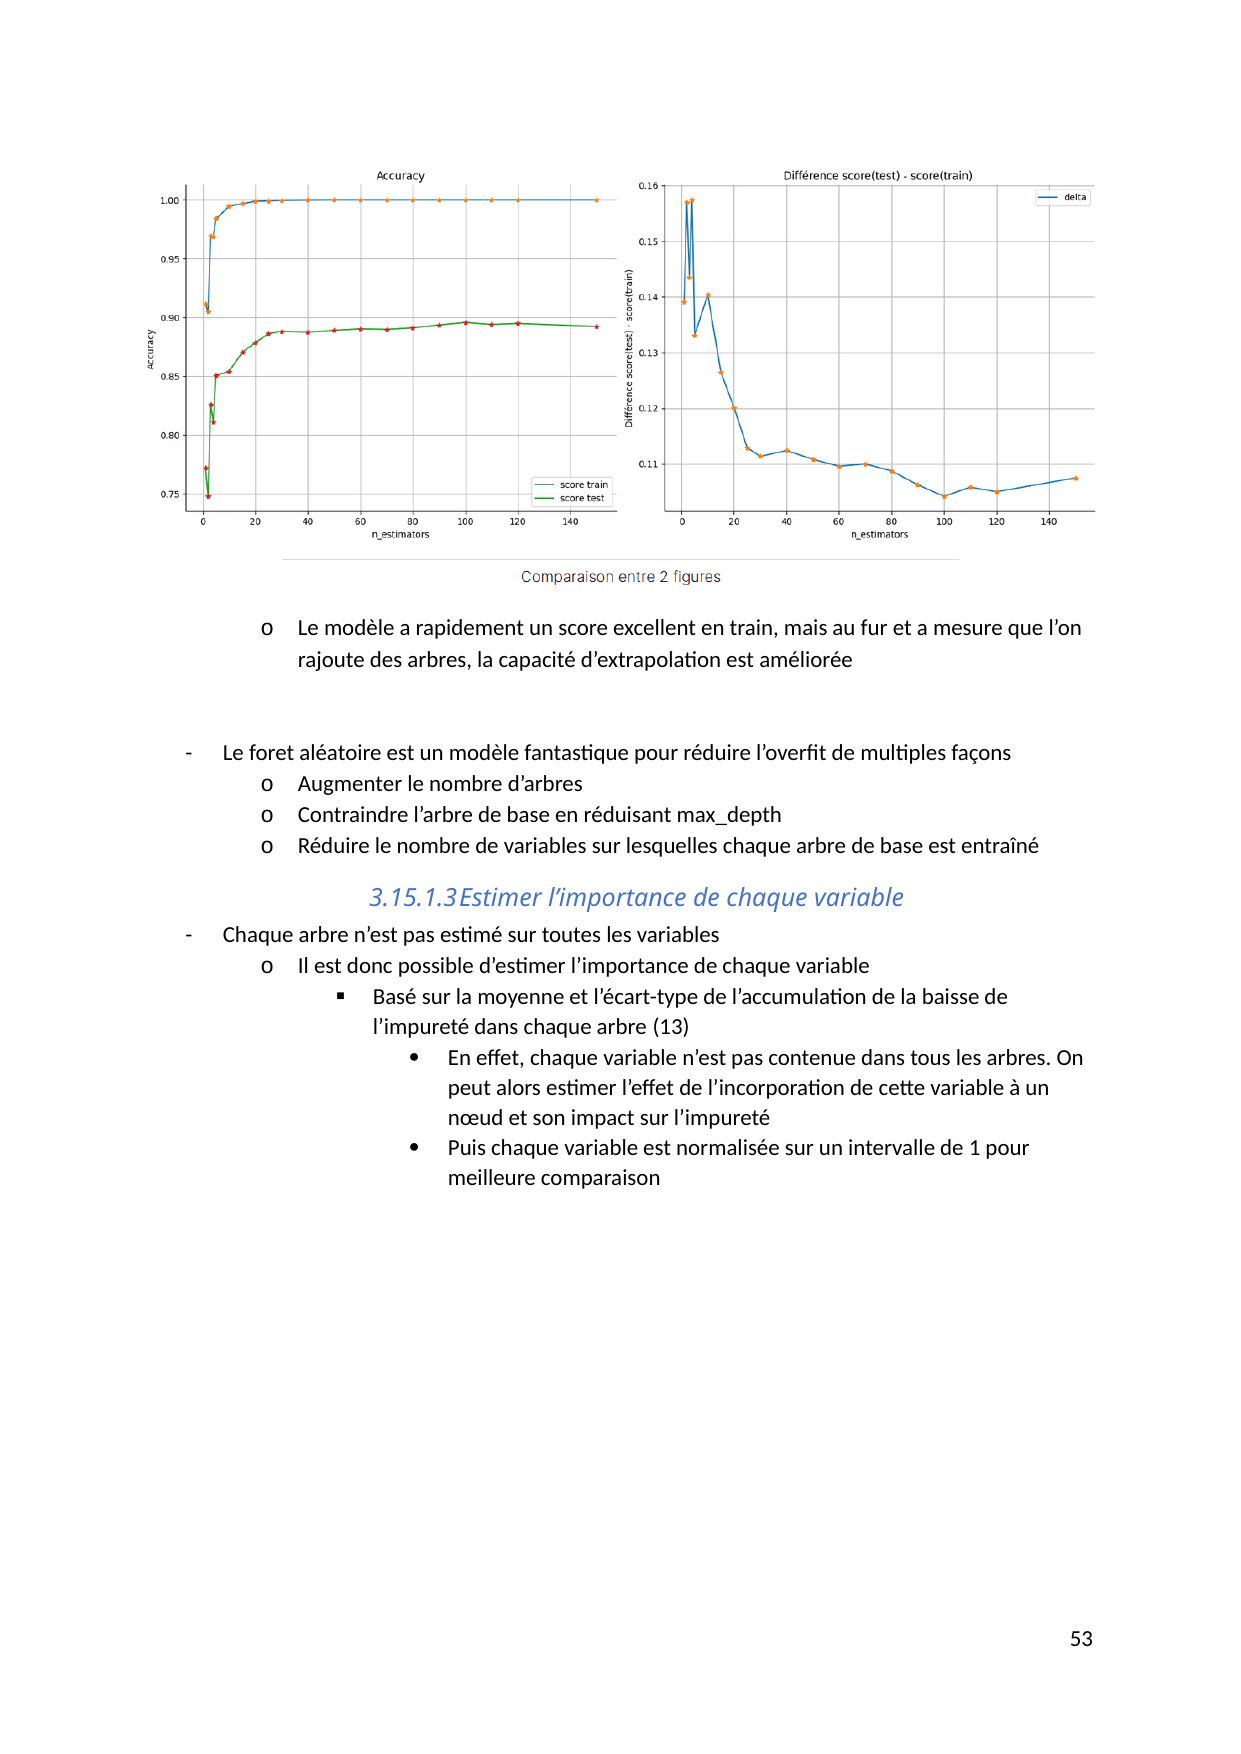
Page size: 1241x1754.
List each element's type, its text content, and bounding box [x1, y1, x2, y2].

list Le foret aléatoire est un modèle fantastique pour réduire l’overfit de multiples façons [185, 738, 1093, 766]
picture [147, 147, 1146, 595]
list Il est donc possible d’estimer l’importance de chaque variable [260, 951, 1093, 980]
list Chaque arbre n’est pas estimé sur toutes les variables [185, 921, 1093, 949]
list Basé sur la moyenne et l’écart-type de l’accumulation de la baisse de l’impureté dans chaque arbre [335, 982, 1093, 1041]
list En effet, chaque variable n’est pas contenue dans tous les arbres. On peut alors estimer l’effet de l’incorporation de cette variable à un nœud et son impact sur l’impureté [410, 1043, 1093, 1131]
list Contraindre l’arbre de base en réduisant max_depth [260, 800, 1093, 829]
list Puis chaque variable est normalisée sur un intervalle de 1 pour meilleure comparaison [410, 1133, 1093, 1192]
subtitle Estimer l’importance de chaque variable [369, 880, 1093, 914]
list Le modèle a rapidement un score excellent en train, mais au fur et a mesure que l’on rajoute des arbres, la capacité d’extrapolation est améliorée [260, 613, 1093, 673]
list Augmenter le nombre d’arbres [260, 769, 1093, 798]
list Réduire le nombre de variables sur lesquelles chaque arbre de base est entraîné [260, 832, 1093, 861]
